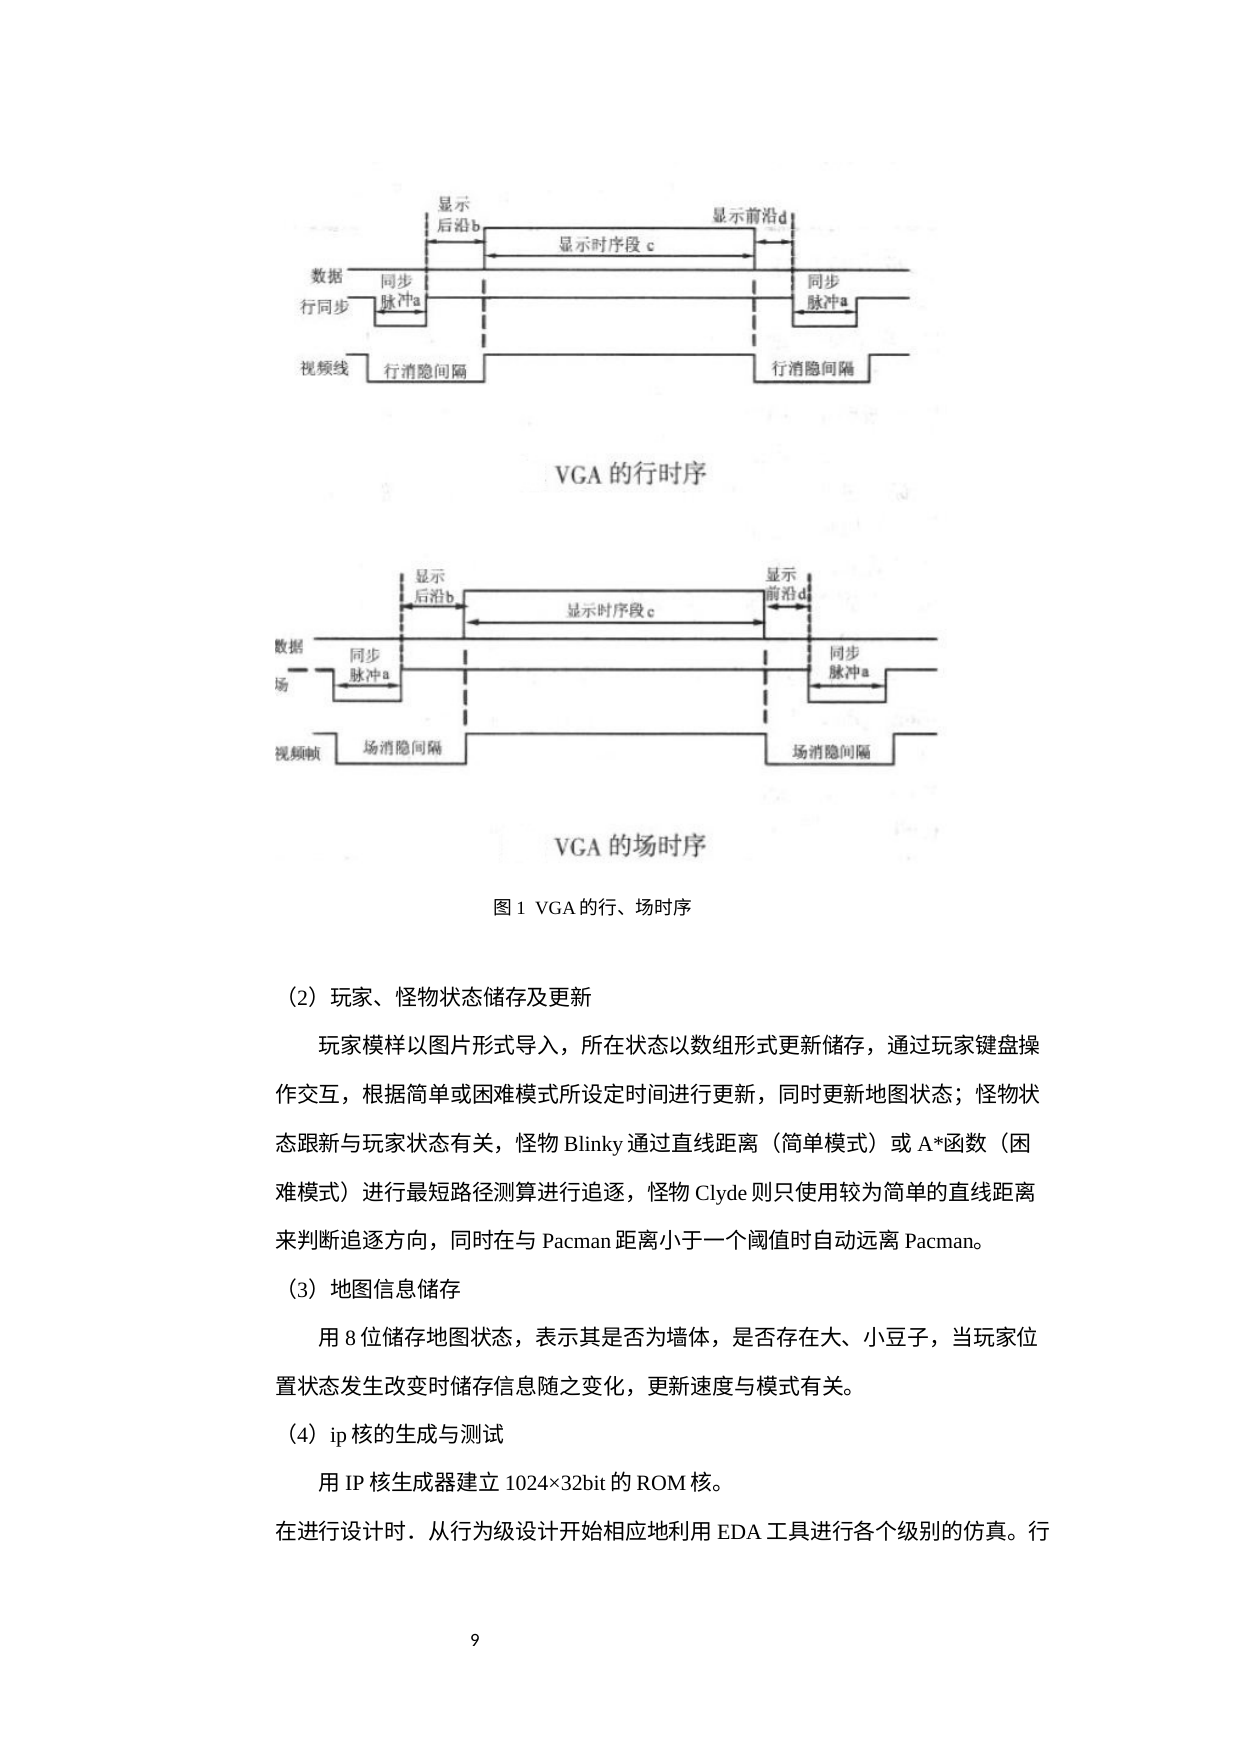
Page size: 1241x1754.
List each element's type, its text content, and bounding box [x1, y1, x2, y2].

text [275, 1513, 1053, 1546]
text 用8位储存地图状态，表示其是否为墙体，是否存在大、小豆子，当玩家位置状态发生改变时储存信息随之变化，更新速度与模式有关。 [275, 1319, 1053, 1401]
picture [275, 162, 965, 868]
list 玩家、怪物状态储存及更新 [275, 979, 1053, 1012]
text 用IP核生成器建立1024×32bit的ROM核。 [275, 1465, 1053, 1497]
text 玩家模样以图片形式导入，所在状态以数组形式更新储存，通过玩家键盘操作交互，根据简单或困难模式所设定时间进行更新，同时更新地图状态；怪物状态跟新与玩家状态有关，怪物Blinky通过直线距离（简单模式）或 A*函数（困难模式）进行最短路径测算进行追逐，怪物Clyde则只使用较为简单的直线距离来判断追逐方向，同时在与Pacman距离小于一个阈值时自动远离Pacman。 [275, 1028, 1053, 1255]
list ip核的生成与测试 [275, 1417, 1053, 1449]
list 地图信息储存 [275, 1271, 1053, 1304]
text 图1 VGA的行、场时序 [450, 890, 1053, 923]
